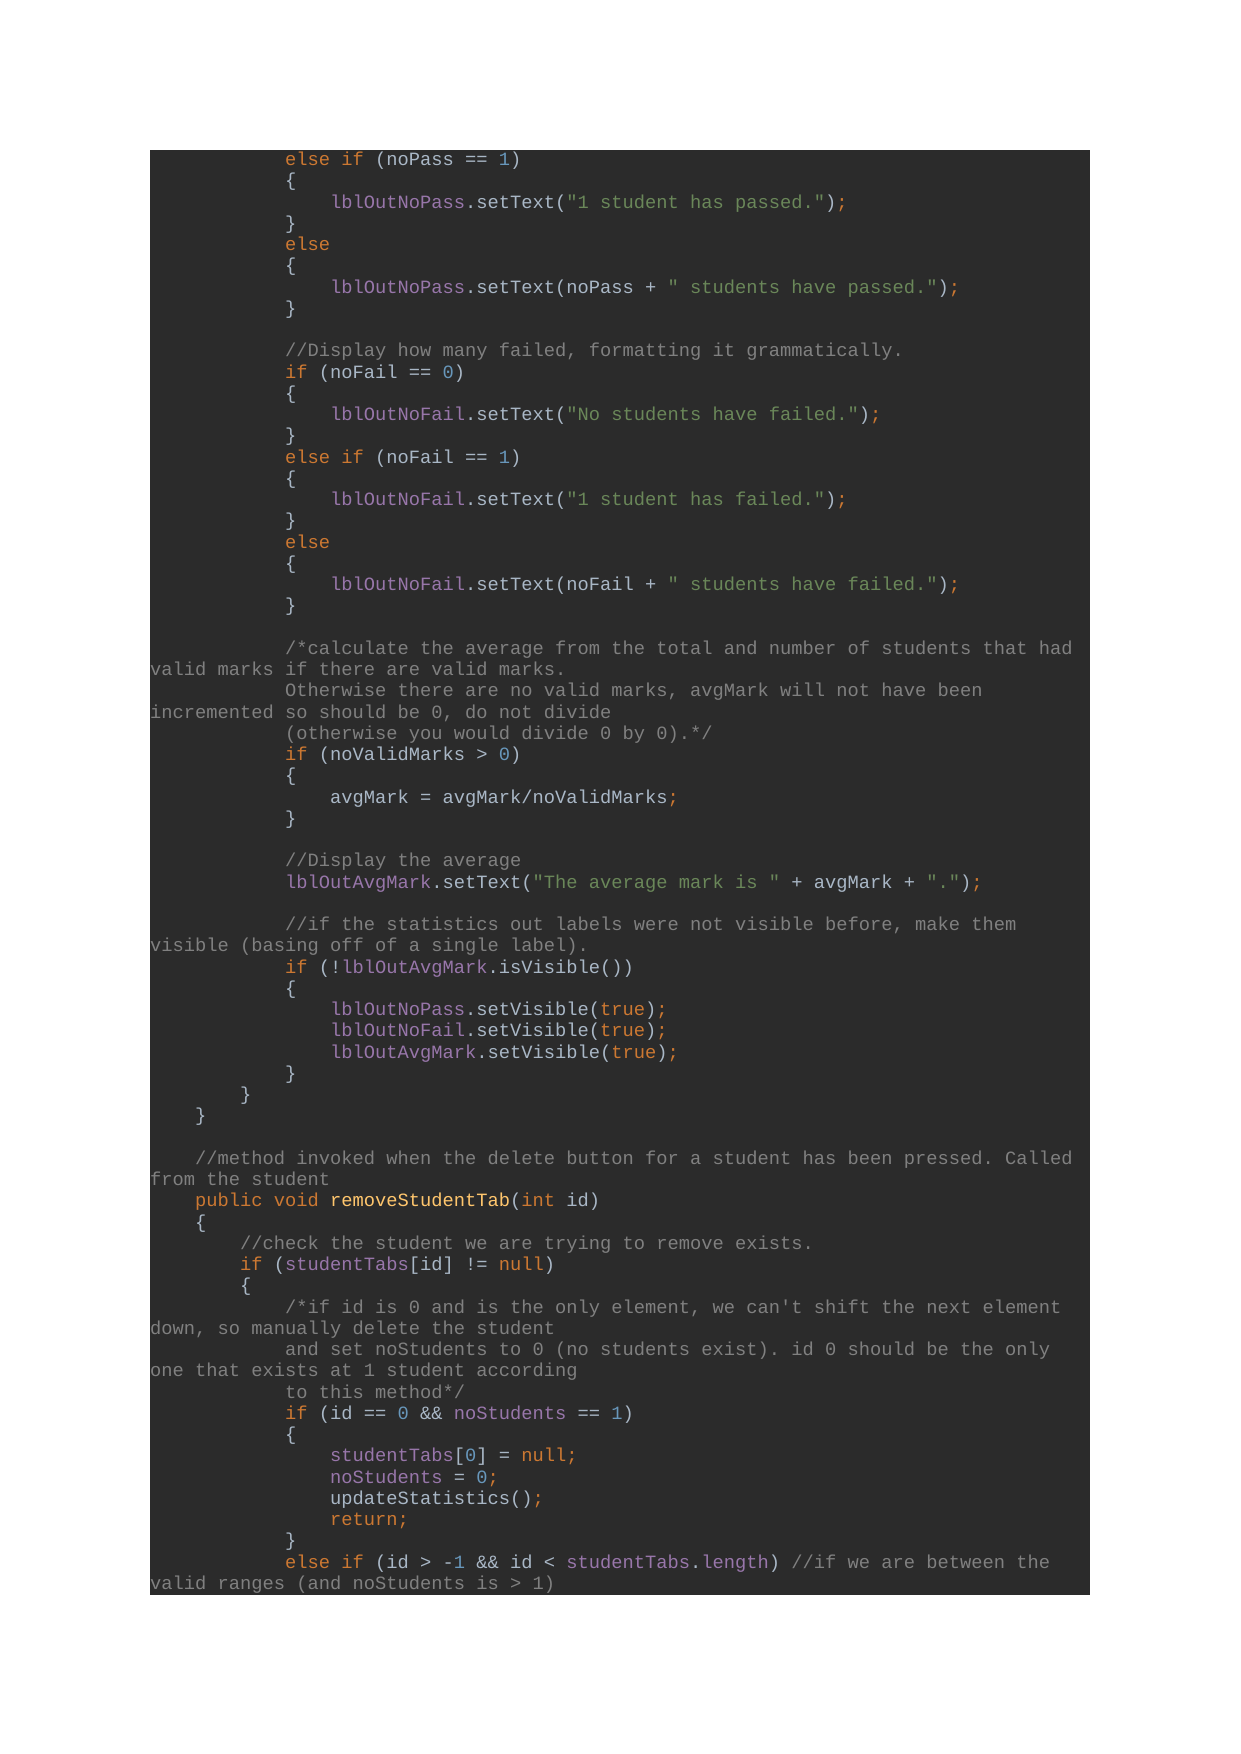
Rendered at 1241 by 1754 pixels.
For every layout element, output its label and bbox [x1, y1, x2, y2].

text [150, 150, 1090, 1595]
